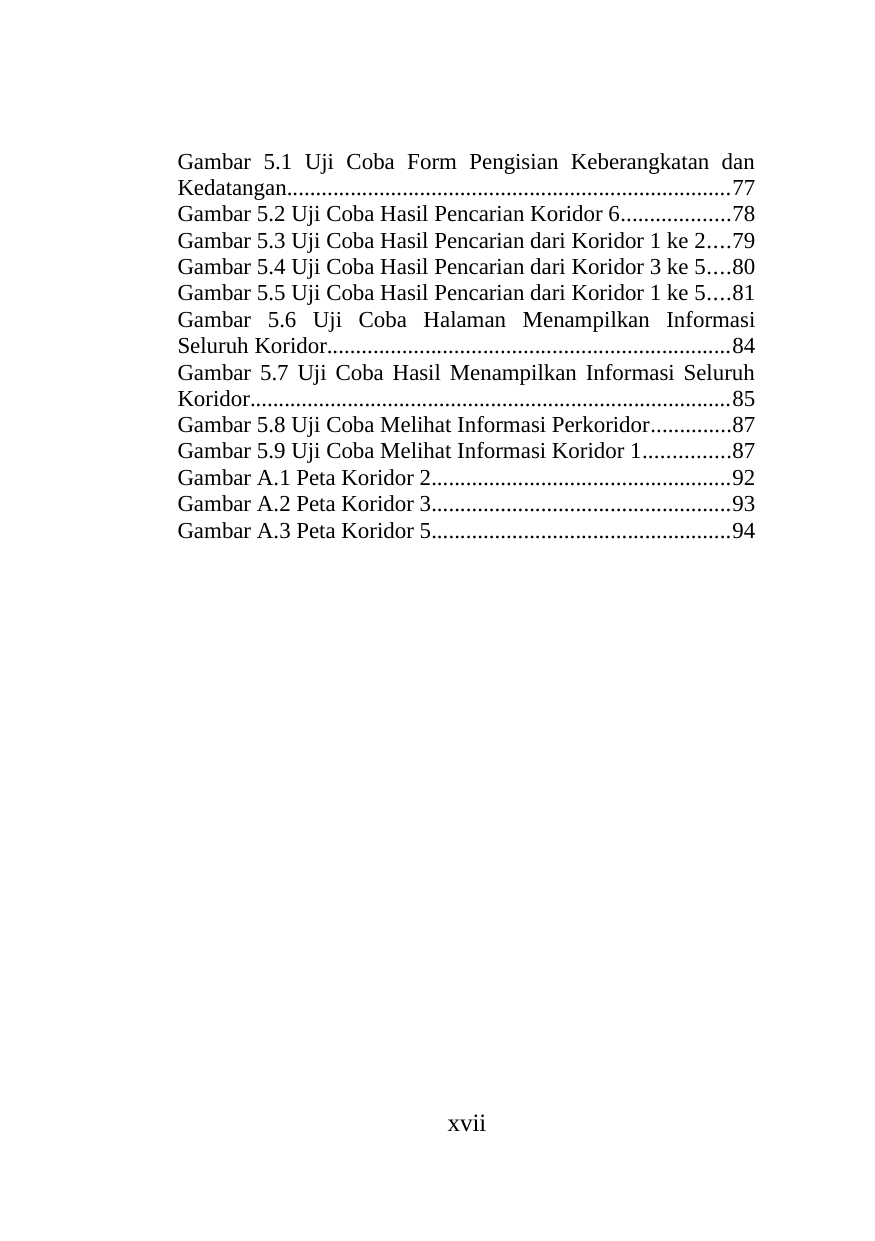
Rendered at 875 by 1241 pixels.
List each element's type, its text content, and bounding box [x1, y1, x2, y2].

text Gambar 5.3 Uji Coba Hasil Pencarian dari Koridor 1 ke 2 79 [177, 227, 756, 253]
text Gambar 5.7 Uji Coba Hasil Menampilkan Informasi Seluruh Koridor 85 [177, 358, 756, 411]
text Gambar A.2 Peta Koridor 3 93 [177, 490, 756, 517]
text Gambar 5.5 Uji Coba Hasil Pencarian dari Koridor 1 ke 5 81 [177, 279, 756, 306]
text Gambar A.3 Peta Koridor 5 94 [177, 517, 756, 543]
text Gambar A.1 Peta Koridor 2 92 [177, 464, 756, 490]
text Gambar 5.9 Uji Coba Melihat Informasi Koridor 1 87 [177, 438, 756, 464]
text Gambar 5.4 Uji Coba Hasil Pencarian dari Koridor 3 ke 5 80 [177, 253, 756, 279]
text Gambar 5.6 Uji Coba Halaman Menampilkan Informasi Seluruh Koridor 84 [177, 306, 756, 358]
text Gambar 5.8 Uji Coba Melihat Informasi Perkoridor 87 [177, 411, 756, 438]
text Gambar 5.2 Uji Coba Hasil Pencarian Koridor 6 78 [177, 200, 756, 227]
text Gambar 5.1 Uji Coba Form Pengisian Keberangkatan dan Kedatangan 77 [177, 148, 756, 200]
